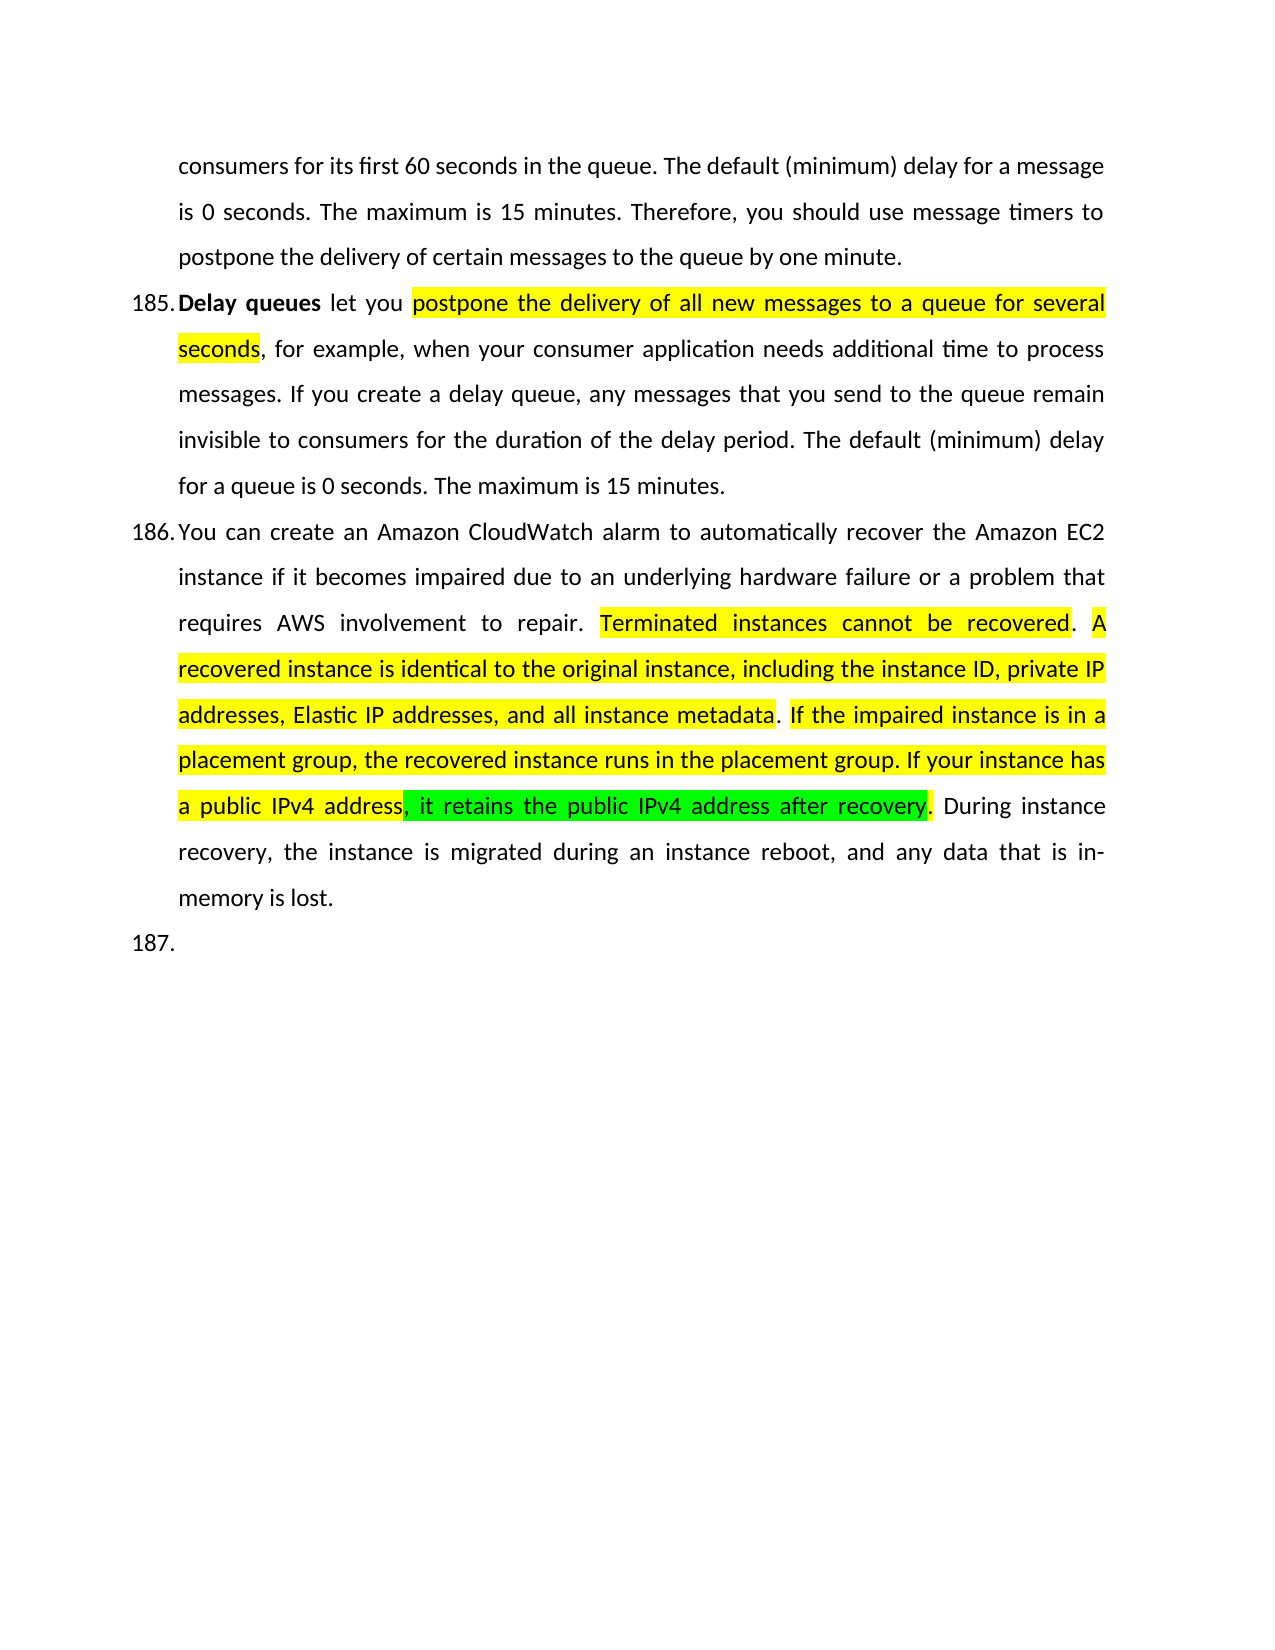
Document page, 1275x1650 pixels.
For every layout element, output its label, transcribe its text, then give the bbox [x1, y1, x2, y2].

list You can create an Amazon CloudWatch alarm to automatically recover the Amazon EC2 instance if it becomes impaired due to an underlying hardware failure or a problem that requires AWS involvement to repair. Terminated instances cannot be recovered. A recovered instance is identical to the original instance, including the instance ID, private IP addresses, Elastic IP addresses, and all instance metadata. If the impaired instance is in a placement group, the recovered instance runs in the placement group. If your instance has a public IPv4 address, it retains the public IPv4 address after recovery. During instance recovery, the instance is migrated during an instance reboot, and any data that is in-memory is lost. [131, 516, 1106, 912]
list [131, 150, 1106, 272]
list Delay queues let you postpone the delivery of all new messages to a queue for several seconds, for example, when your consumer application needs additional time to process messages. If you create a delay queue, any messages that you send to the queue remain invisible to consumers for the duration of the delay period. The default (minimum) delay for a queue is 0 seconds. The maximum is 15 minutes. [131, 287, 1106, 501]
